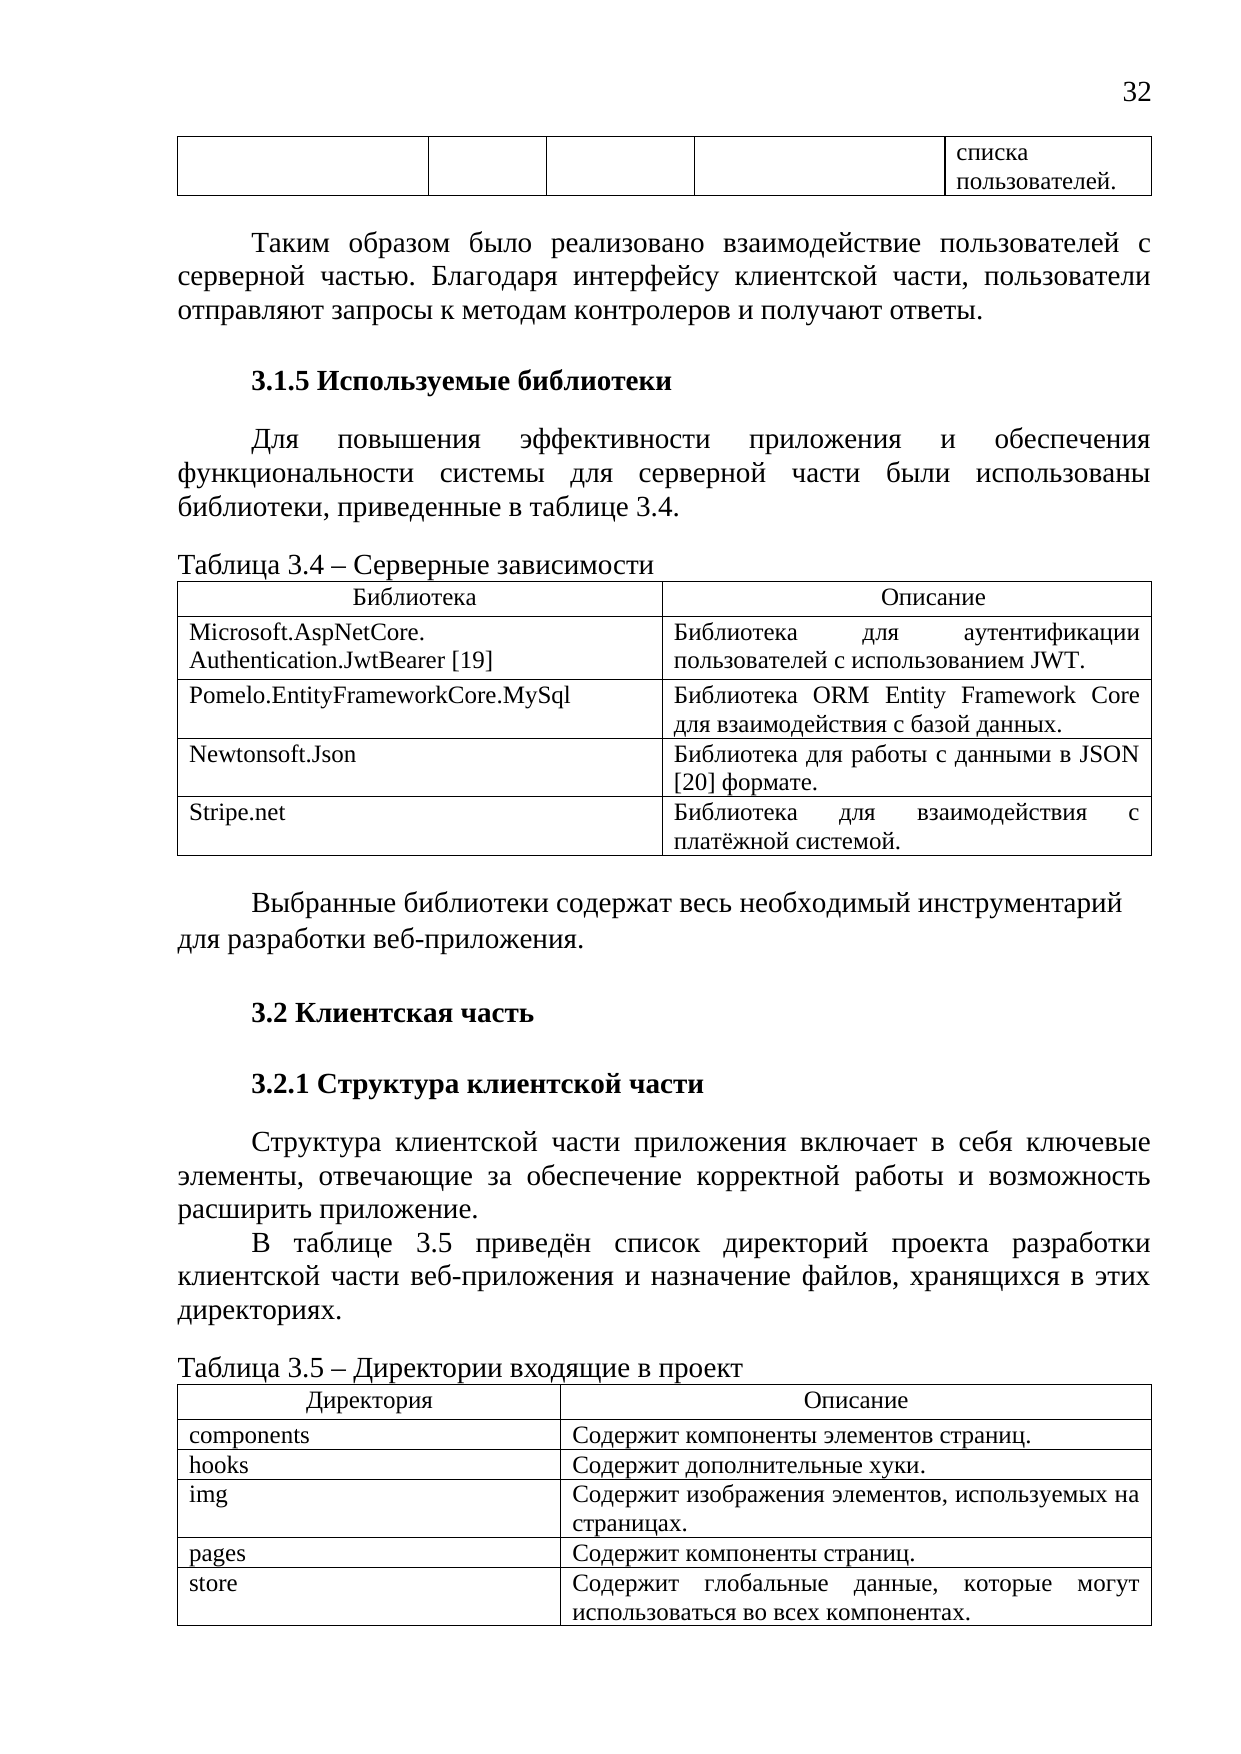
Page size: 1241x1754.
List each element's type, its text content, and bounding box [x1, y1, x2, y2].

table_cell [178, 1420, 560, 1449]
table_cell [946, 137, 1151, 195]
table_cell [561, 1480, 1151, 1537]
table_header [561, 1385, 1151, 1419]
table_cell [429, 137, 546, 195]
text Для повышения эффективности приложения и обеспечения функциональности системы для серверной части были использованы библиотеки, приведенные в таблице 3.4. [177, 422, 1152, 522]
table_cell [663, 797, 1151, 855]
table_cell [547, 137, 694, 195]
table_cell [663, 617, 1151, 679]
text Таблица 3.4 – Серверные зависимости [177, 547, 1152, 581]
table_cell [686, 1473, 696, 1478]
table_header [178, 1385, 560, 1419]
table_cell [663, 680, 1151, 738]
text Клиентская часть [251, 995, 1152, 1028]
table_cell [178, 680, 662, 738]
text Структура клиентской части [251, 1066, 1152, 1099]
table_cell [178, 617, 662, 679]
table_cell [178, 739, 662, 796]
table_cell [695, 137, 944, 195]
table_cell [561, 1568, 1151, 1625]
text В таблице 3.5 приведён список директорий проекта разработки клиентской части веб-приложения и назначение файлов, хранящихся в этих директориях. [177, 1225, 1152, 1326]
text Таблица 3.5 – Директории входящие в проект [177, 1351, 1152, 1384]
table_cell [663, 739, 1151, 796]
text Структура клиентской части приложения включает в себя ключевые элементы, отвечающие за обеспечение корректной работы и возможность расширить приложение. [177, 1124, 1152, 1225]
text Выбранные библиотеки содержат весь необходимый инструментарий для разработки веб-приложения. [177, 885, 1152, 954]
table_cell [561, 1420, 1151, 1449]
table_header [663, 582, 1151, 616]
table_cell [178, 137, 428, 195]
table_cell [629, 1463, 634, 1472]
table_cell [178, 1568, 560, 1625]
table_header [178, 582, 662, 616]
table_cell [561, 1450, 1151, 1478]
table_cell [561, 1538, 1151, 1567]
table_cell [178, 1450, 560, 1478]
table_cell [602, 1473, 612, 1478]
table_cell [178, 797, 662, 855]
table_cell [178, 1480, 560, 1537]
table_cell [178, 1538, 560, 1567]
text Таким образом было реализовано взаимодействие пользователей с серверной частью. Благодаря интерфейсу клиентской части, пользователи отправляют запросы к методам контролеров и получают ответы. [177, 225, 1152, 326]
text Используемые библиотеки [251, 363, 1152, 397]
